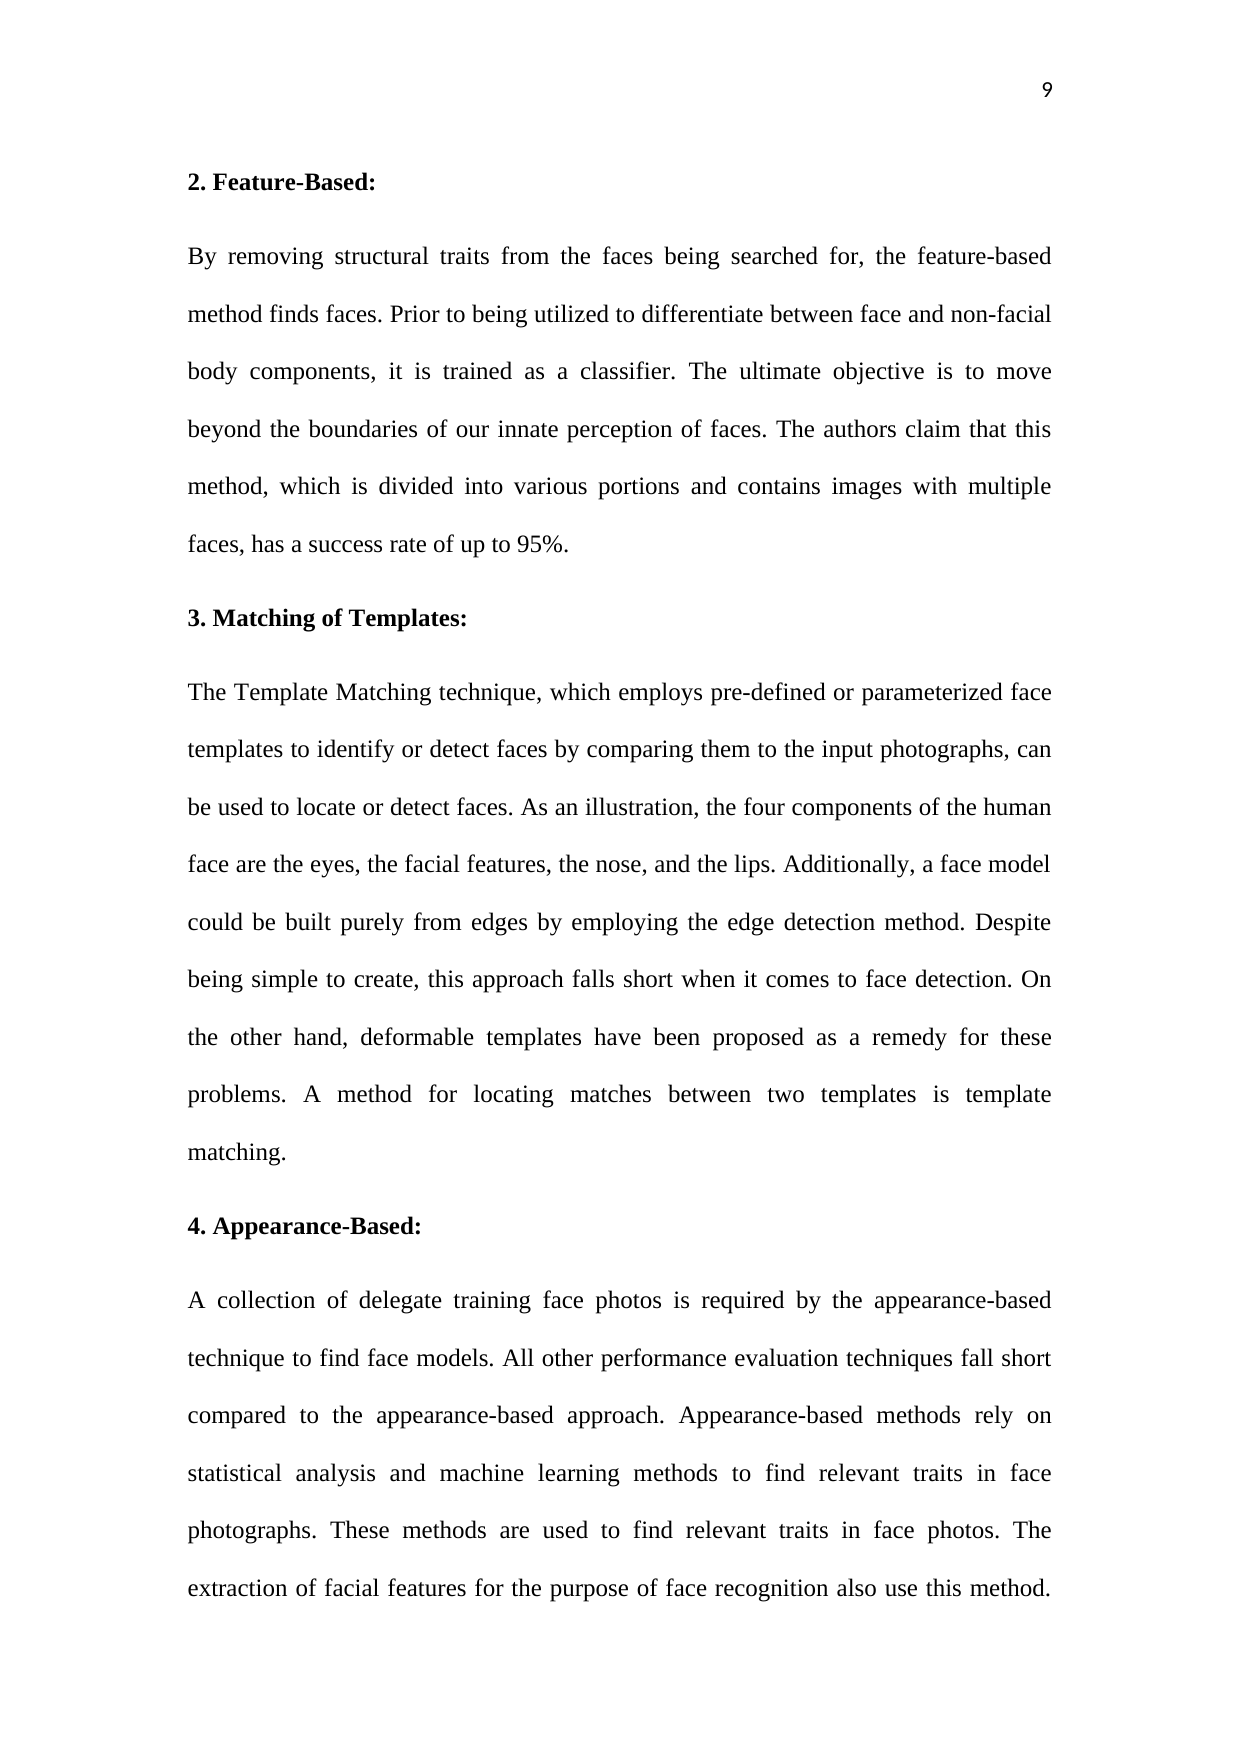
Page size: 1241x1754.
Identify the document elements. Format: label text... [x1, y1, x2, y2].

text 3. Matching of Templates: [187, 603, 1053, 632]
text 2. Feature-Based: [187, 167, 1053, 196]
text The Template Matching technique, which employs pre-defined or parameterized face templates to identify or detect faces by comparing them to the input photographs, can be used to locate or detect faces. As an illustration, the four components of the human face are the eyes, the facial features, the nose, and the lips. Additionally, a face model could be built purely from edges by employing the edge detection method. Despite being simple to create, this approach falls short when it comes to face detection. On the other hand, deformable templates have been proposed as a remedy for these problems. A method for locating matches between two templates is template matching. [187, 677, 1053, 1166]
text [187, 1285, 1053, 1602]
text By removing structural traits from the faces being searched for, the feature-based method finds faces. Prior to being utilized to differentiate between face and non-facial body components, it is trained as a classifier. The ultimate objective is to move beyond the boundaries of our innate perception of faces. The authors claim that this method, which is divided into various portions and contains images with multiple faces, has a success rate of up to 95%. [187, 241, 1053, 557]
text 4. Appearance-Based: [187, 1211, 1053, 1240]
